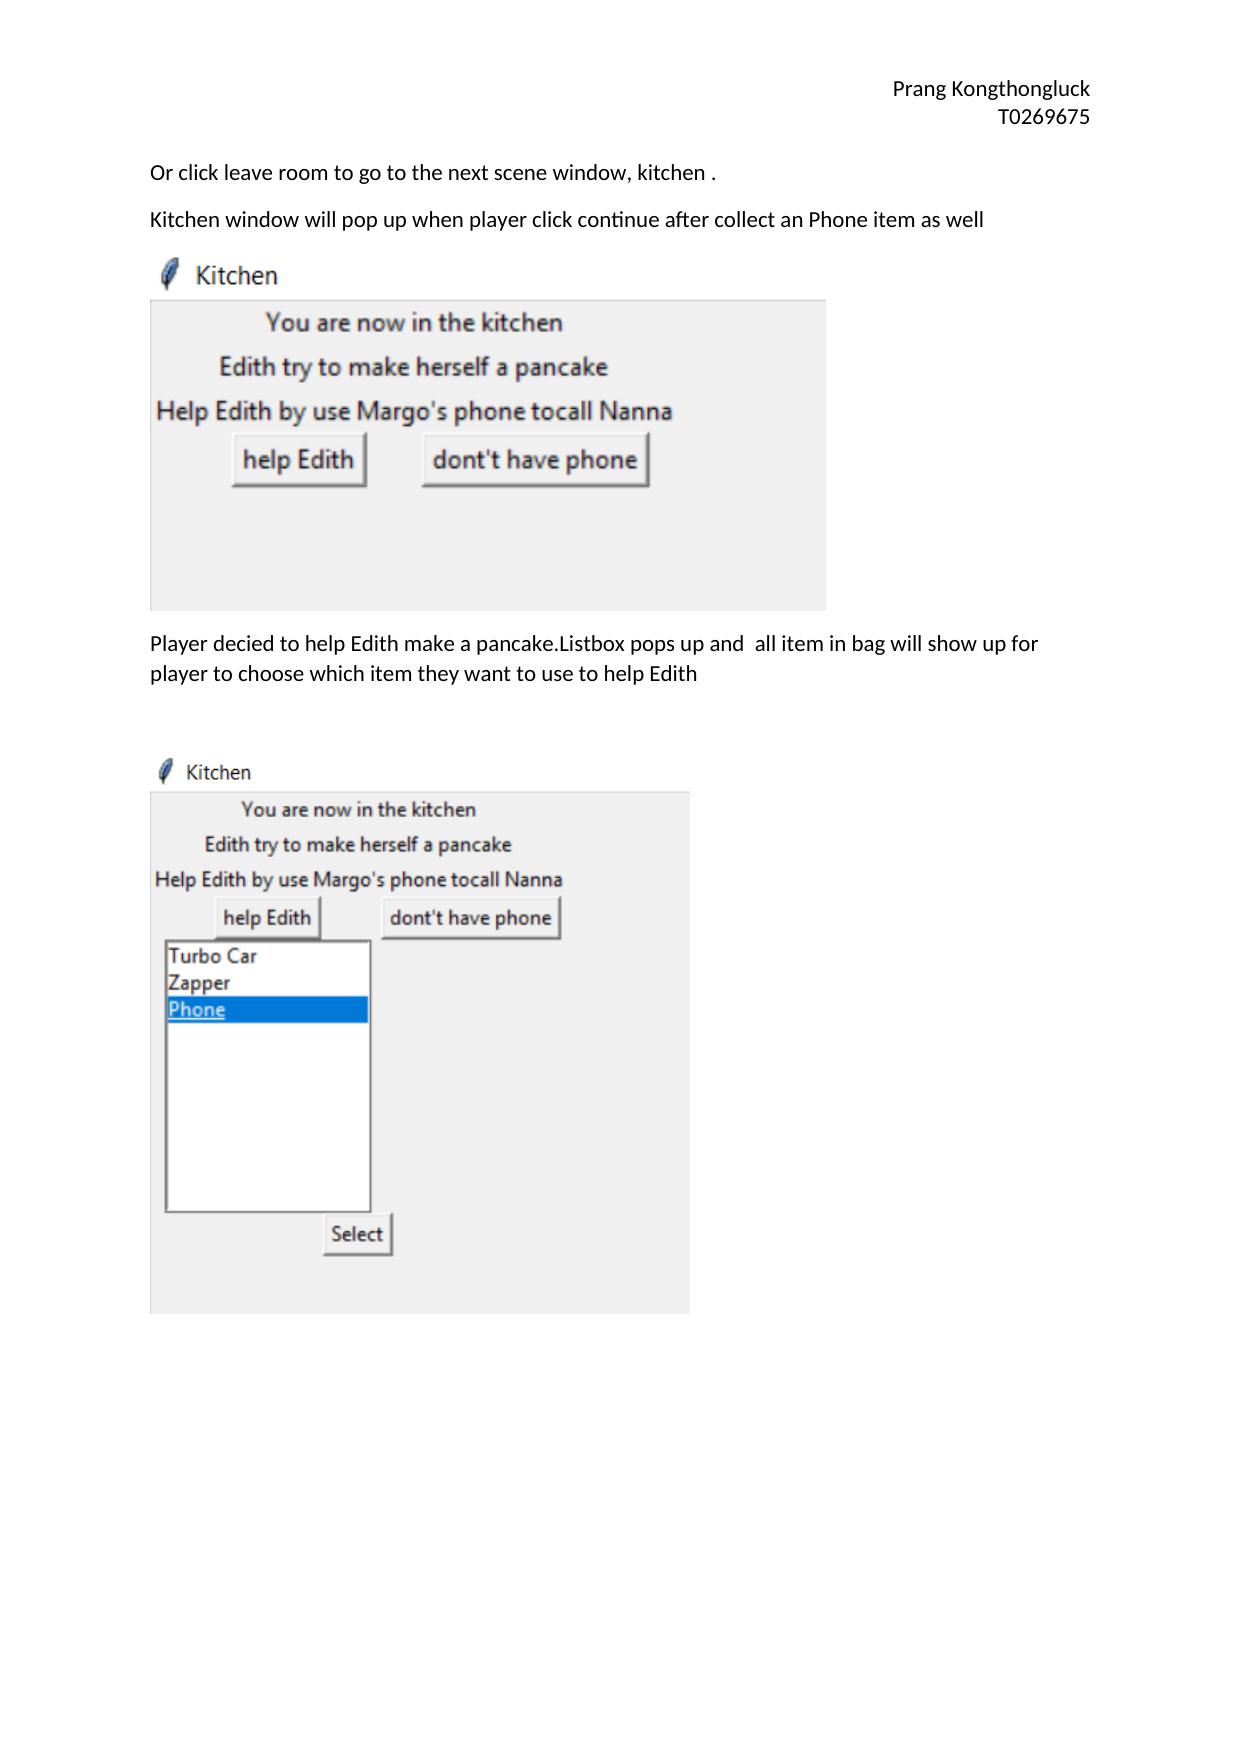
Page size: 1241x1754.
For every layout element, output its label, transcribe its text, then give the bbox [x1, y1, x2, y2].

text Or click leave room to go to the next scene window, kitchen . [150, 158, 1090, 186]
text Player decied to help Edith make a pancake.Listbox pops up and all item in bag will show up for player to choose which item they want to use to help Edith [150, 629, 1090, 687]
picture [150, 251, 827, 611]
picture [150, 753, 690, 1314]
text Kitchen window will pop up when player click continue after collect an Phone item as well [150, 205, 1090, 233]
